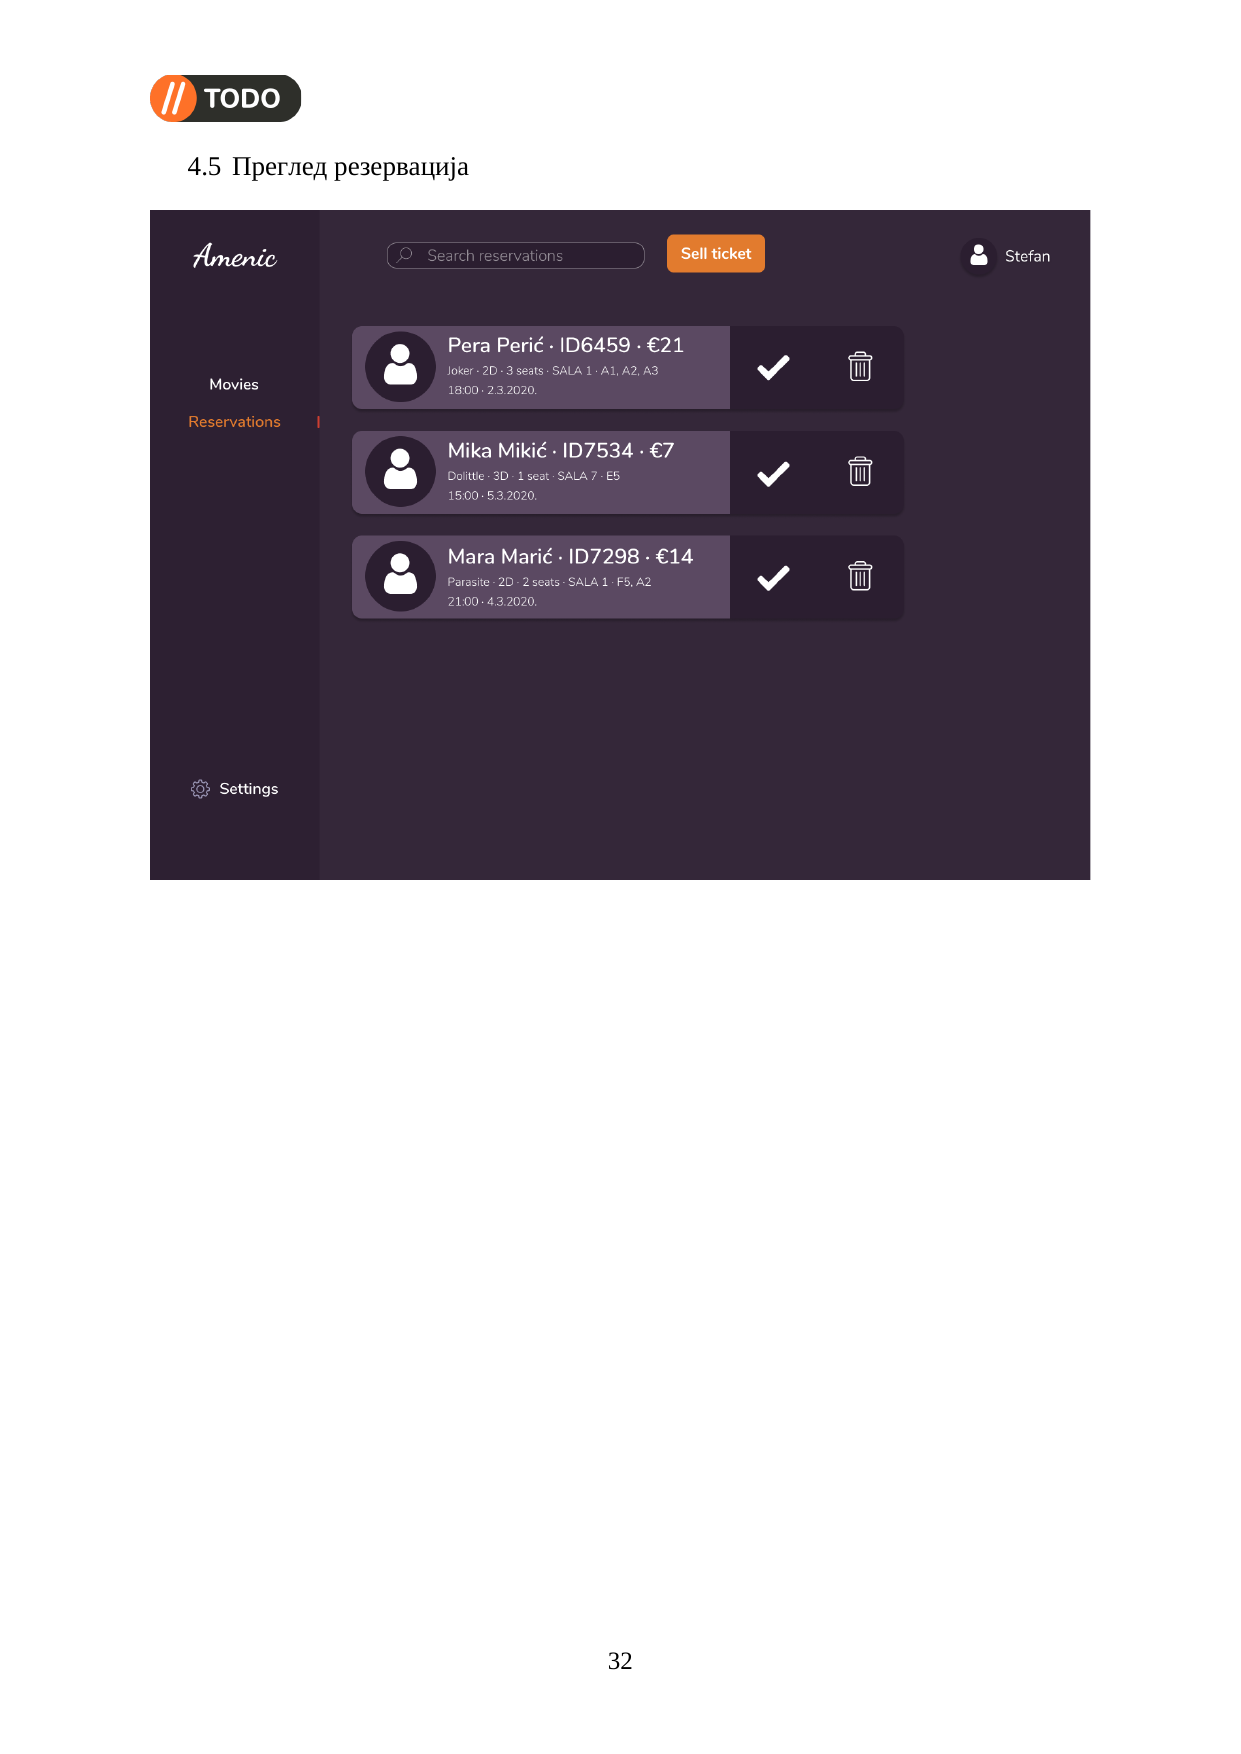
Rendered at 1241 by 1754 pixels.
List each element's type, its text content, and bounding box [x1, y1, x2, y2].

picture [150, 210, 1091, 880]
subtitle Преглед резервација [187, 150, 1090, 181]
picture [150, 75, 302, 122]
